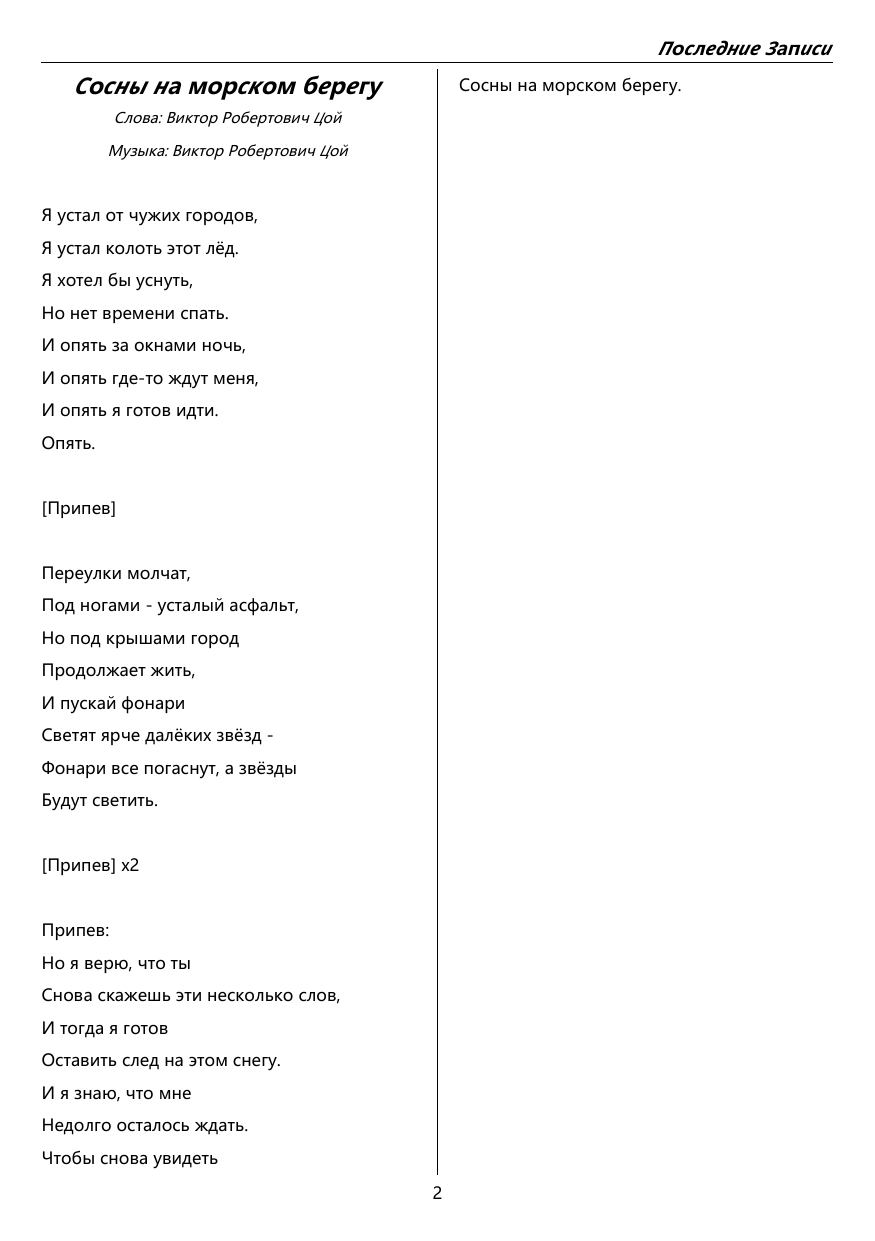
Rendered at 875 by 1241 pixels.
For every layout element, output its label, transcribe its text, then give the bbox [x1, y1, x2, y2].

text Переулки молчат, [41, 557, 415, 589]
text Но нет времени спать. [41, 297, 415, 329]
text И я знаю, что мне [41, 1077, 415, 1109]
text Но под крышами город [41, 622, 415, 654]
text Припев: [41, 914, 415, 947]
text И пускай фонари [41, 687, 415, 719]
text Слова: Виктор Робертович Цой [41, 102, 415, 134]
text Недолго осталось ждать. [41, 1109, 415, 1142]
text И опять я готов идти. [41, 394, 415, 427]
text Я устал колоть этот лёд. [41, 232, 415, 264]
text Чтобы снова увидеть [41, 1142, 415, 1174]
text Светят ярче далёких звёзд - [41, 719, 415, 752]
text И опять за окнами ночь, [41, 329, 415, 362]
text Сосны на морском берегу. [459, 69, 833, 102]
text Фонари все погаснут, а звёзды [41, 752, 415, 784]
text Снова скажешь эти несколько слов, [41, 979, 415, 1012]
text И тогда я готов [41, 1012, 415, 1044]
text Музыка: Виктор Робертович Цой [41, 134, 415, 167]
text Сосны на морском берегу [41, 69, 415, 102]
text Но я верю, что ты [41, 947, 415, 979]
text Оставить след на этом снегу. [41, 1044, 415, 1077]
text И опять где-то ждут меня, [41, 362, 415, 394]
text Я хотел бы уснуть, [41, 264, 415, 297]
text [Припев] [41, 492, 415, 524]
text Под ногами - усталый асфальт, [41, 589, 415, 622]
text Будут светить. [41, 784, 415, 817]
text [Припев] x2 [41, 849, 415, 882]
text Я устал от чужих городов, [41, 199, 415, 232]
text Опять. [41, 427, 415, 459]
text Продолжает жить, [41, 654, 415, 687]
